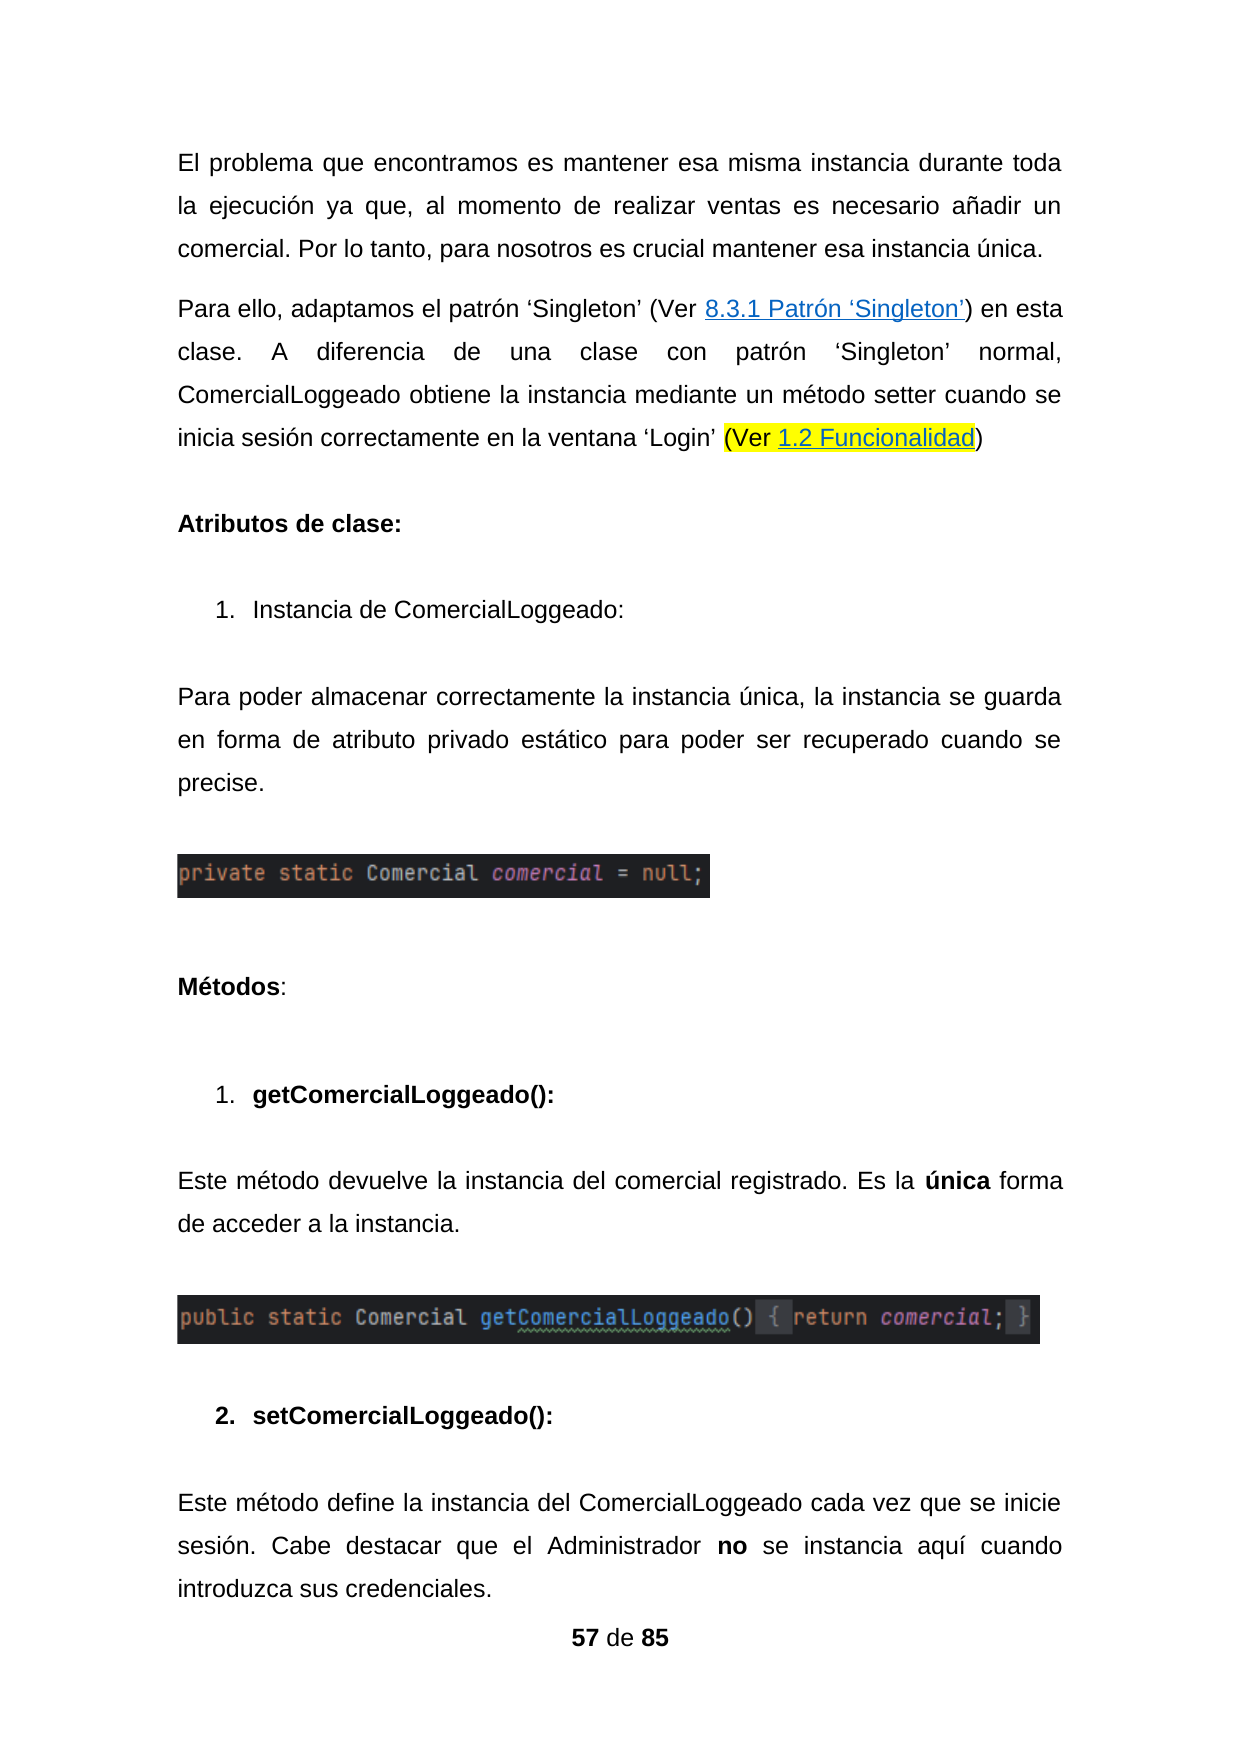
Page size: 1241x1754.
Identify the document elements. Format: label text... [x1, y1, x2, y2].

list Este método define la instancia del ComercialLoggeado cada vez que se inicie sesión. Cabe destacar que el Administrador no se instancia aquí cuando introduzca sus credenciales. [177, 1487, 1063, 1602]
list Este método devuelve la instancia del comercial registrado. Es la única forma de acceder a la instancia. [177, 1166, 1063, 1238]
picture [177, 854, 710, 898]
list Atributos de clase: [177, 509, 1063, 538]
list setComercialLoggeado(): [215, 1401, 1063, 1430]
list Para poder almacenar correctamente la instancia única, la instancia se guarda en forma de atributo privado estático para poder ser recuperado cuando se precise. [177, 682, 1063, 797]
text El problema que encontramos es mantener esa misma instancia durante toda la ejecución ya que, al momento de realizar ventas es necesario añadir un comercial. Por lo tanto, para nosotros es crucial mantener esa instancia única. [177, 148, 1063, 263]
list getComercialLoggeado(): [215, 1080, 1063, 1108]
text Métodos: [177, 972, 1063, 1001]
list Instancia de ComercialLoggeado: [215, 596, 1063, 624]
list Para ello, adaptamos el patrón ‘Singleton’ (Ver 8.3.1 Patrón ‘Singleton’) en esta clase. A diferencia de una clase con patrón ‘Singleton’ normal, ComercialLoggeado obtiene la instancia mediante un método setter cuando se inicia sesión correctamente en la ventana ‘Login’ (Ver 1.2 Funcionalidad) [177, 294, 1063, 452]
picture [177, 1295, 1040, 1344]
